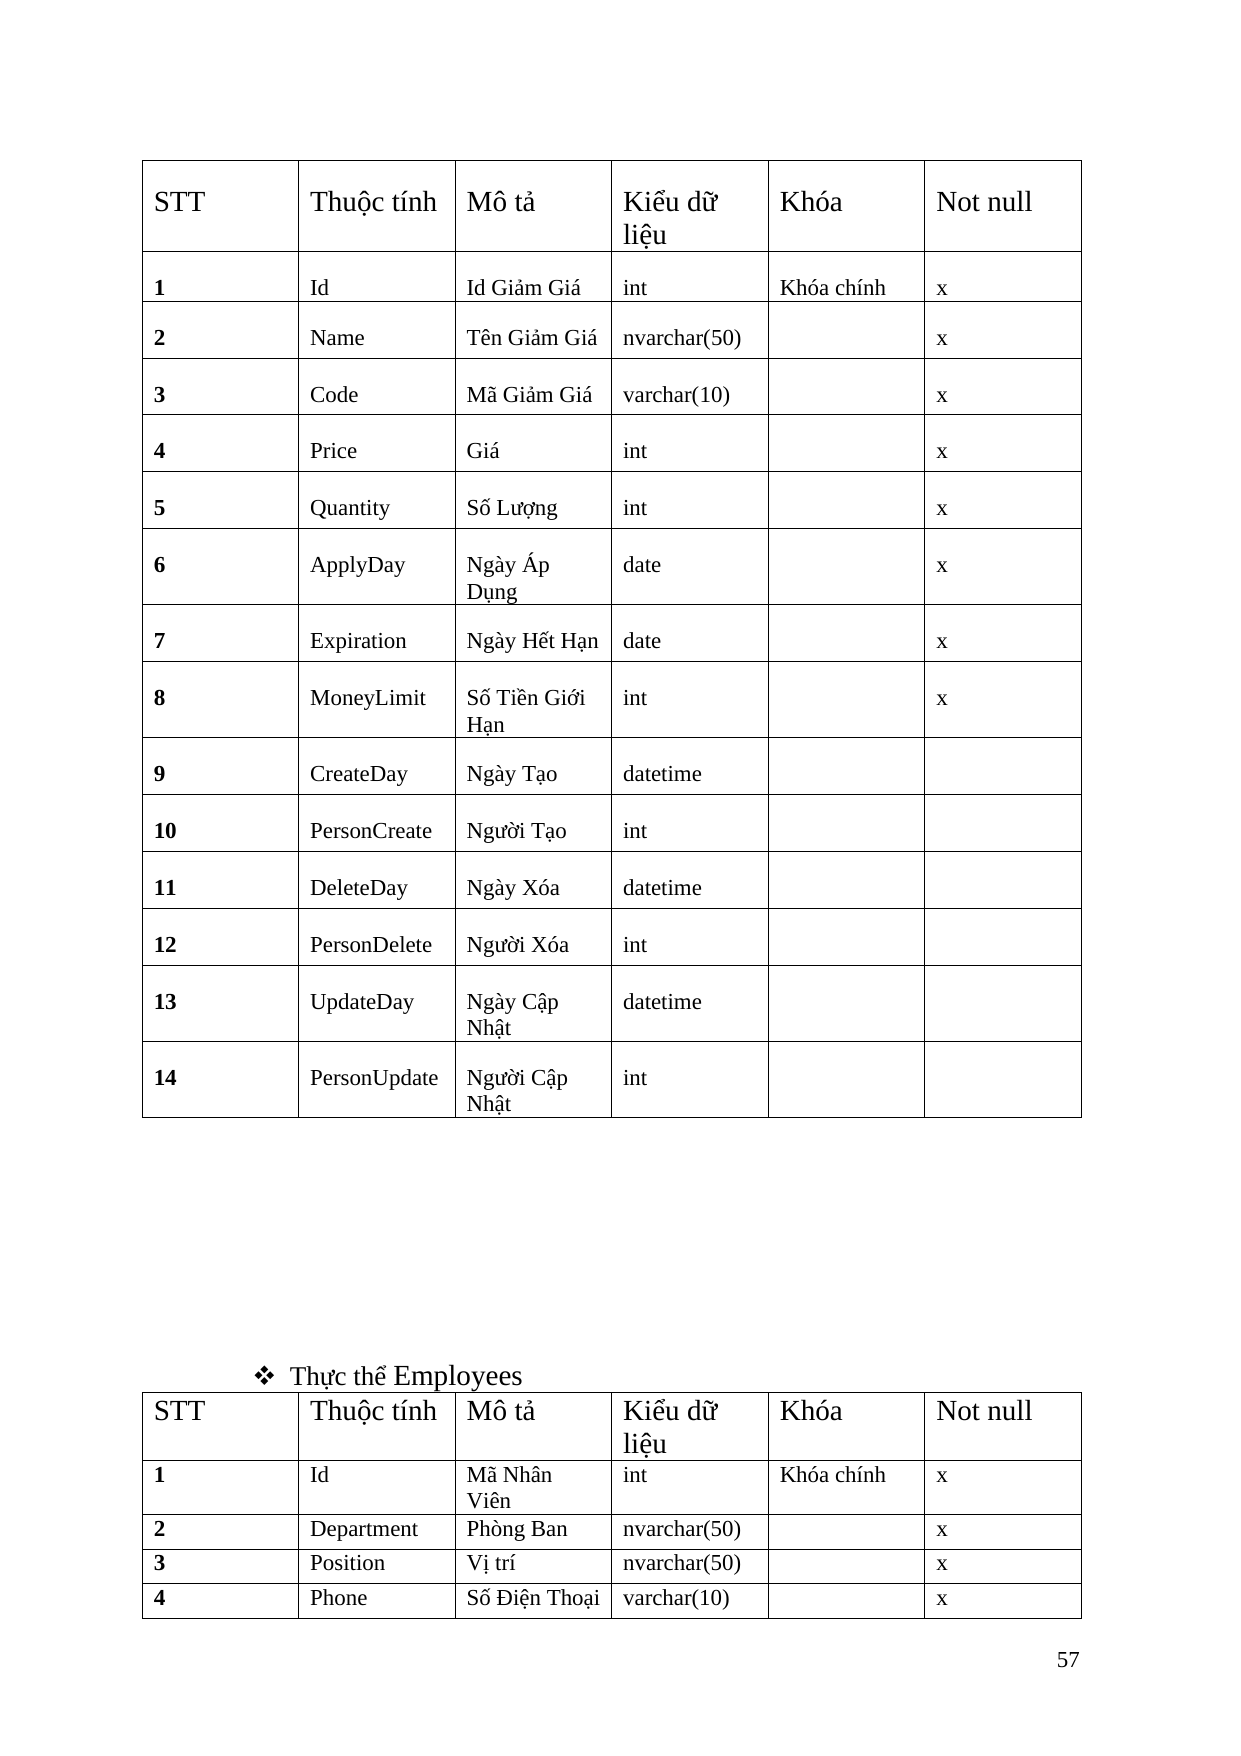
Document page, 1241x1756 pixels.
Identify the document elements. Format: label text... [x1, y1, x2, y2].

table_cell Mã Nhân Viên [456, 1461, 611, 1514]
table_cell [769, 795, 924, 851]
table_cell Code [299, 359, 455, 414]
table_cell Ngày Xóa [456, 852, 611, 908]
table_cell Ngày Cập Nhật [456, 966, 611, 1041]
table_cell varchar(10) [612, 359, 768, 414]
table_cell MoneyLimit [299, 662, 455, 737]
table_cell Giá [456, 415, 611, 471]
table_header Mô tả [456, 1393, 611, 1460]
table_cell int [612, 909, 768, 964]
table_cell 4 [143, 415, 298, 471]
table_cell Số Điện Thoại [456, 1584, 611, 1618]
table_cell x [925, 472, 1081, 528]
table_cell [769, 1550, 924, 1583]
table_cell x [925, 605, 1081, 661]
table_header Thuộc tính [299, 1393, 455, 1460]
table_header Khóa [769, 1393, 924, 1460]
table_cell int [612, 472, 768, 528]
table_cell PersonUpdate [299, 1042, 455, 1117]
table_cell PersonDelete [299, 909, 455, 964]
table_cell Người Tạo [456, 795, 611, 851]
table_cell [925, 795, 1081, 851]
table_cell x [925, 415, 1081, 471]
table_cell Position [299, 1550, 455, 1583]
table_cell int [612, 415, 768, 471]
table_header Thuộc tính [299, 161, 455, 251]
table_cell nvarchar(50) [612, 1550, 768, 1583]
table_cell 2 [143, 1515, 298, 1548]
table_cell x [925, 359, 1081, 414]
table_cell date [612, 529, 768, 604]
table_cell date [612, 605, 768, 661]
table_cell Khóa chính [769, 1461, 924, 1514]
table_cell Người Xóa [456, 909, 611, 964]
table_cell datetime [612, 852, 768, 908]
table_cell 7 [143, 605, 298, 661]
table_cell 13 [143, 966, 298, 1041]
table_cell [769, 605, 924, 661]
table_cell Mã Giảm Giá [456, 359, 611, 414]
table_cell x [925, 252, 1081, 301]
table_cell x [925, 662, 1081, 737]
table_cell int [612, 1042, 768, 1117]
table_header Kiểu dữ liệu [612, 161, 768, 251]
table_cell PersonCreate [299, 795, 455, 851]
table_cell 5 [143, 472, 298, 528]
table_cell [925, 738, 1081, 794]
table_cell [925, 1042, 1081, 1117]
table_cell Số Tiền Giới Hạn [456, 662, 611, 737]
table_cell 11 [143, 852, 298, 908]
table_cell Ngày Tạo [456, 738, 611, 794]
table_cell 2 [143, 302, 298, 357]
table_cell x [925, 302, 1081, 357]
table_cell datetime [612, 738, 768, 794]
table_cell Id [299, 1461, 455, 1514]
table_cell 4 [143, 1584, 298, 1618]
table_cell [925, 909, 1081, 964]
table_cell Id Giảm Giá [456, 252, 611, 301]
table_cell int [612, 252, 768, 301]
table_cell [769, 738, 924, 794]
table_cell DeleteDay [299, 852, 455, 908]
table_cell [769, 302, 924, 357]
table_cell Price [299, 415, 455, 471]
table_cell Department [299, 1515, 455, 1548]
table_cell [769, 1584, 924, 1618]
table_cell Phone [299, 1584, 455, 1618]
table_cell int [612, 795, 768, 851]
table_cell Ngày Hết Hạn [456, 605, 611, 661]
table_cell [769, 359, 924, 414]
table_cell datetime [612, 966, 768, 1041]
table_cell int [612, 662, 768, 737]
table_header Kiểu dữ liệu [612, 1393, 768, 1460]
table_cell 8 [143, 662, 298, 737]
table_cell [769, 415, 924, 471]
table_cell [925, 966, 1081, 1041]
table_cell Số Lượng [456, 472, 611, 528]
table_cell 10 [143, 795, 298, 851]
table_cell Id [299, 252, 455, 301]
table_cell [769, 472, 924, 528]
table_cell Vị trí [456, 1550, 611, 1583]
table_cell 12 [143, 909, 298, 964]
table_cell 1 [143, 252, 298, 301]
table_cell UpdateDay [299, 966, 455, 1041]
table_cell 3 [143, 359, 298, 414]
table_cell x [925, 1515, 1081, 1548]
table_cell x [925, 1550, 1081, 1583]
table_cell [769, 1042, 924, 1117]
table_cell CreateDay [299, 738, 455, 794]
table_cell [769, 1515, 924, 1548]
table_cell x [925, 529, 1081, 604]
table_cell Quantity [299, 472, 455, 528]
table_cell Expiration [299, 605, 455, 661]
table_cell Name [299, 302, 455, 357]
table_header Khóa [769, 161, 924, 251]
table_cell ApplyDay [299, 529, 455, 604]
table_cell [769, 662, 924, 737]
table_cell [769, 909, 924, 964]
table_header Not null [925, 161, 1081, 251]
table_cell int [612, 1461, 768, 1514]
list Thực thể Employees [252, 1358, 1209, 1392]
table_cell Khóa chính [769, 252, 924, 301]
table_cell varchar(10) [612, 1584, 768, 1618]
table_header Mô tả [456, 161, 611, 251]
table_cell Người Cập Nhật [456, 1042, 611, 1117]
table_cell [769, 852, 924, 908]
table_cell Tên Giảm Giá [456, 302, 611, 357]
table_cell 9 [143, 738, 298, 794]
table_cell x [925, 1461, 1081, 1514]
table_cell 1 [143, 1461, 298, 1514]
table_cell Phòng Ban [456, 1515, 611, 1548]
table_header Not null [925, 1393, 1081, 1460]
table_cell nvarchar(50) [612, 302, 768, 357]
table_cell 3 [143, 1550, 298, 1583]
table_cell 6 [143, 529, 298, 604]
table_header STT [143, 161, 298, 251]
table_cell [769, 529, 924, 604]
table_cell 14 [143, 1042, 298, 1117]
table_cell [925, 852, 1081, 908]
table_cell x [925, 1584, 1081, 1618]
table_header STT [143, 1393, 298, 1460]
table_cell nvarchar(50) [612, 1515, 768, 1548]
table_cell Ngày Áp Dụng [456, 529, 611, 604]
table_cell [769, 966, 924, 1041]
